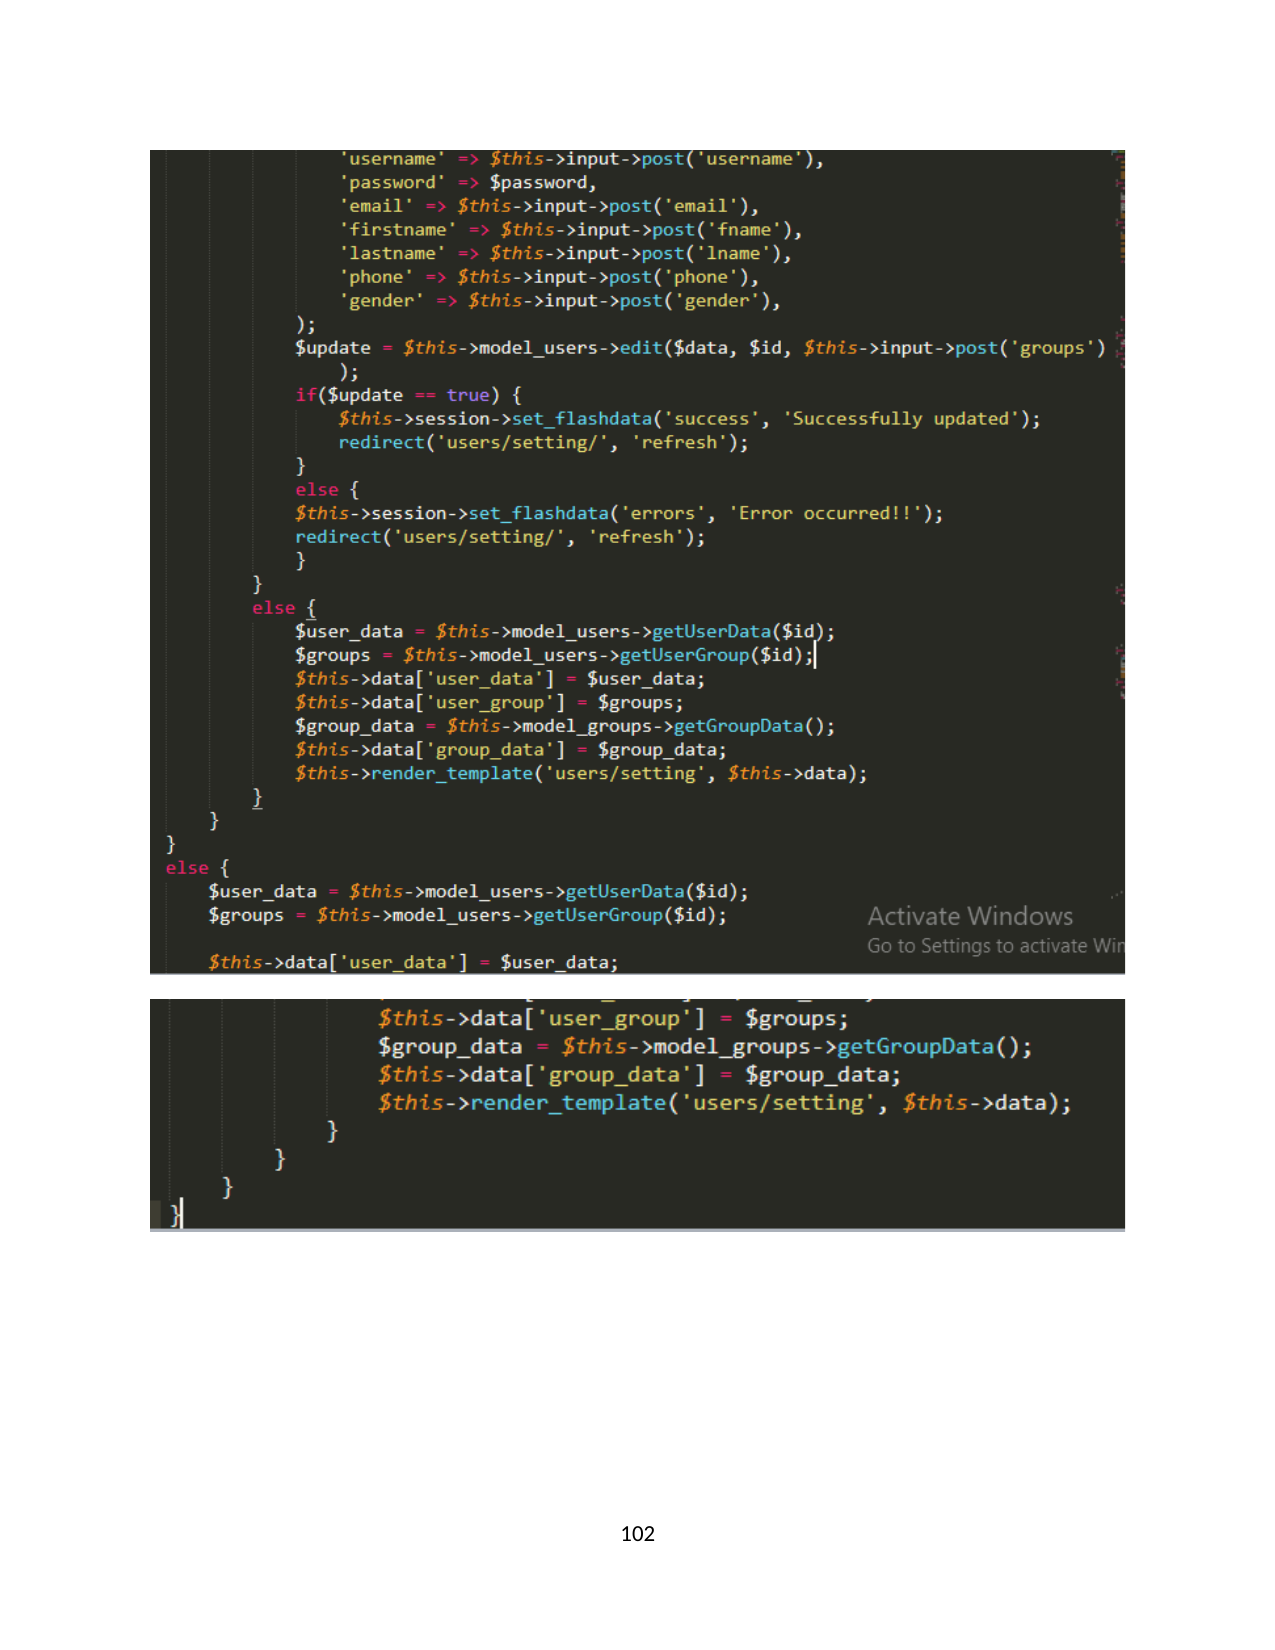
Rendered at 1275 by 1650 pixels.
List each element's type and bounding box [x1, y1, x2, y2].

picture [150, 150, 1125, 975]
picture [150, 999, 1125, 1232]
